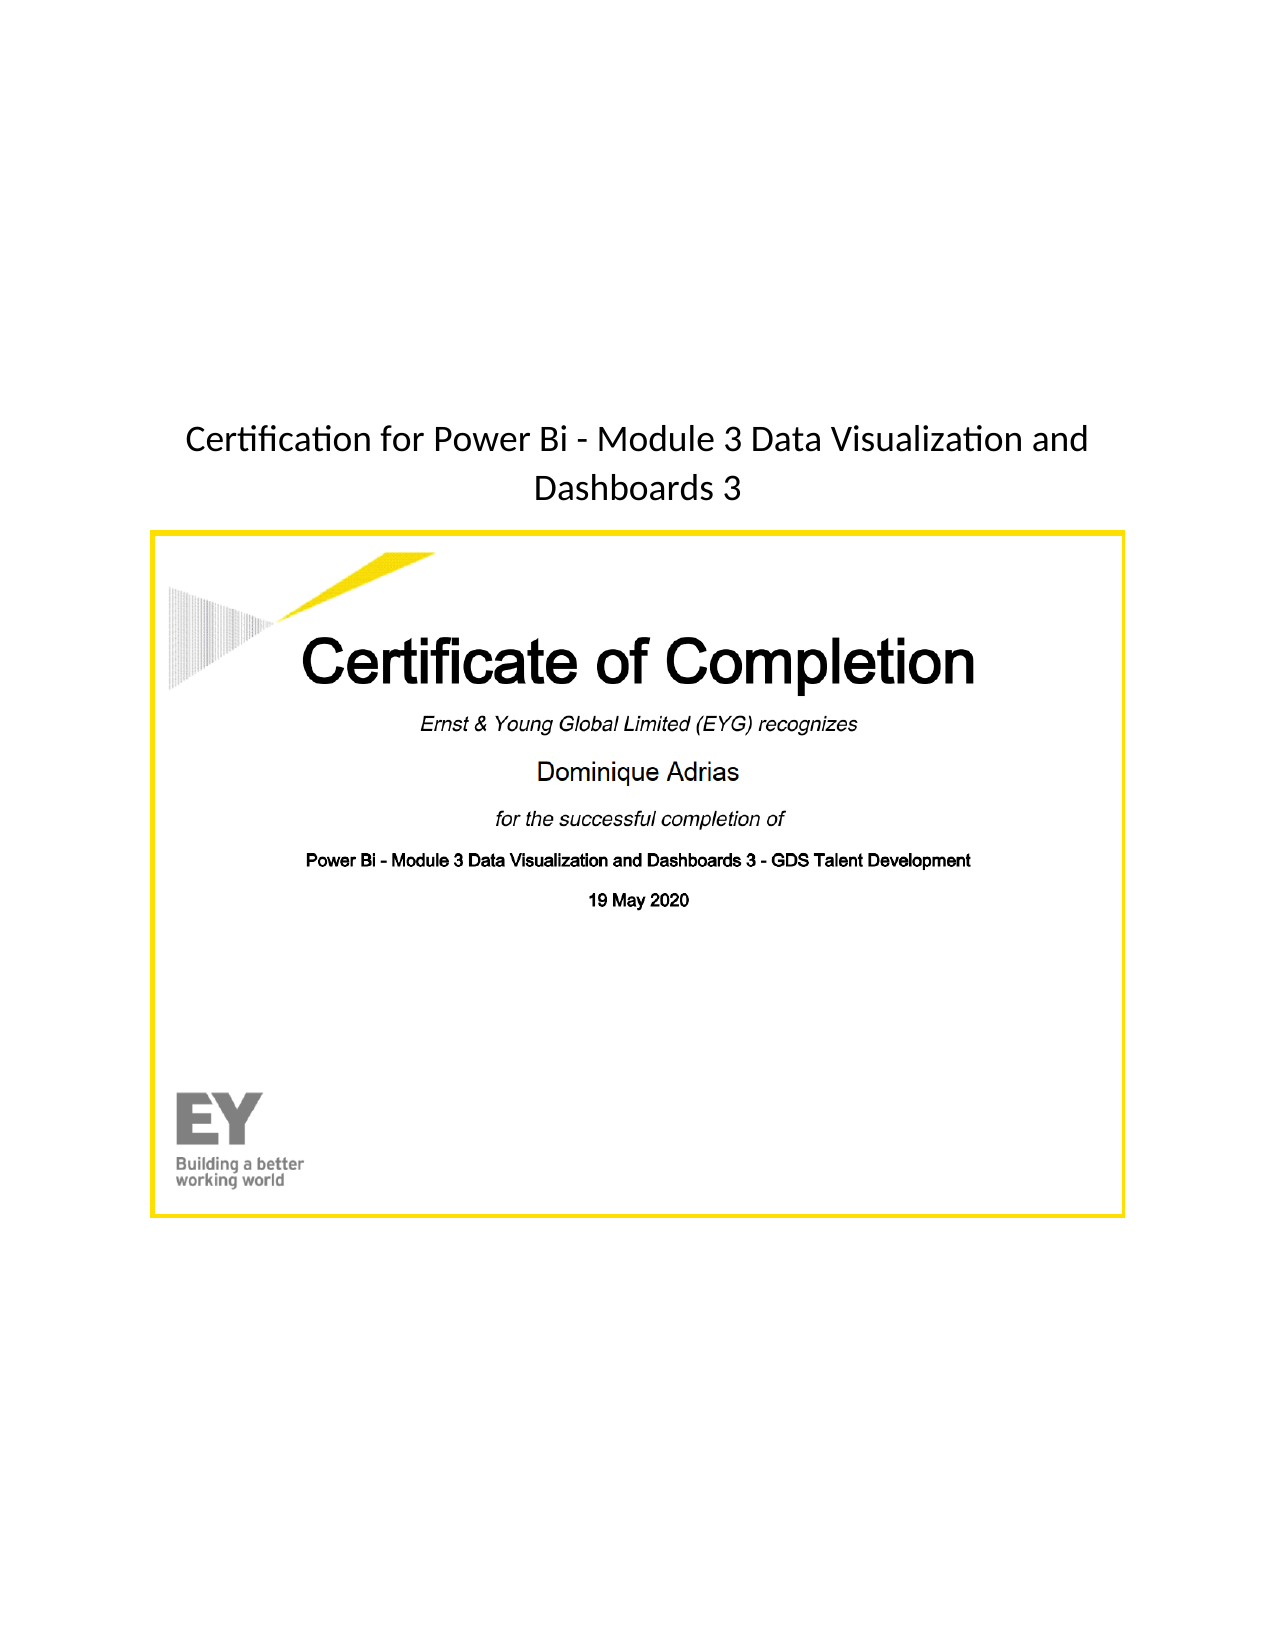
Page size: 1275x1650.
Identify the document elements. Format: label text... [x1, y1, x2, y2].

picture [150, 530, 1125, 1218]
text Certification for Power Bi - Module 3 Data Visualization and Dashboards 3 [150, 414, 1125, 510]
